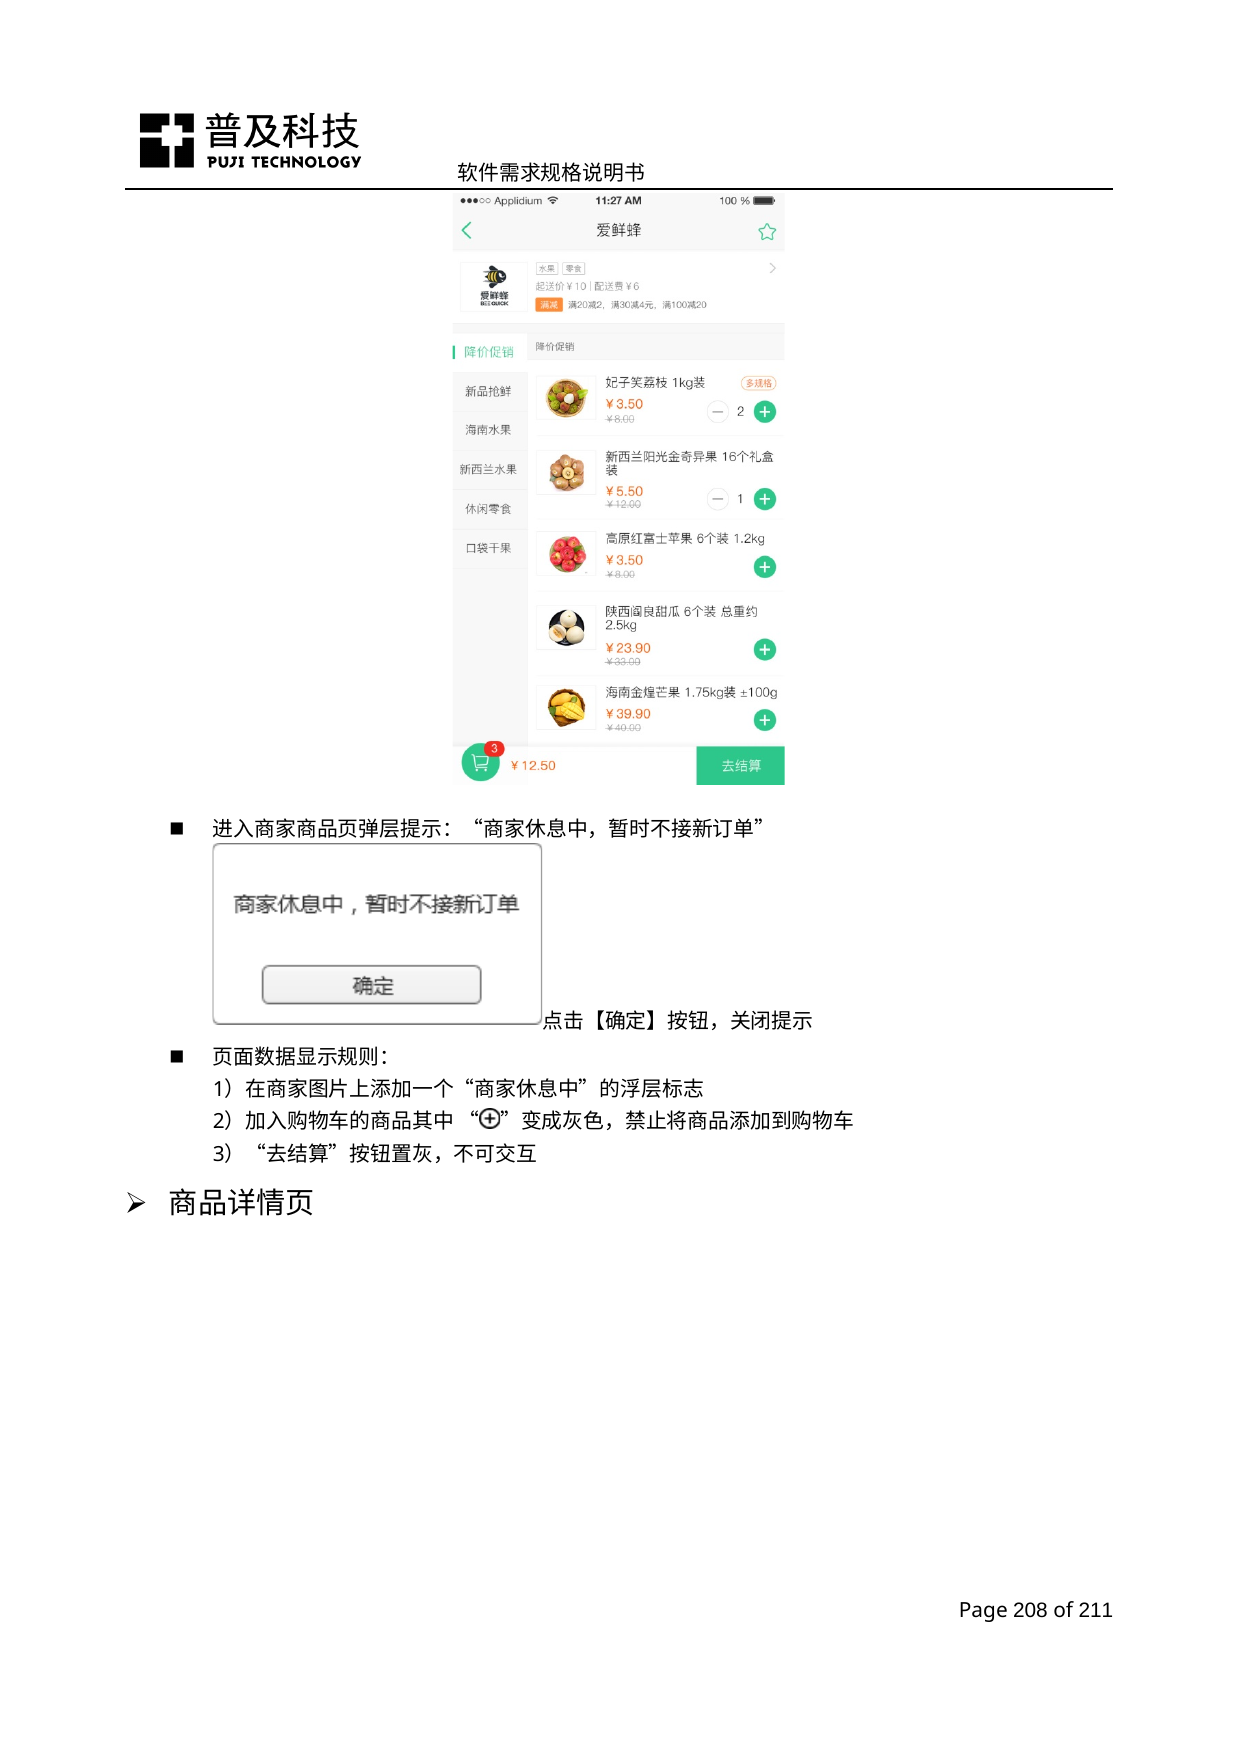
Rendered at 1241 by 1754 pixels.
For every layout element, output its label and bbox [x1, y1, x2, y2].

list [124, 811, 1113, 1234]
picture [124, 103, 365, 180]
picture [452, 193, 785, 785]
picture [212, 843, 543, 1025]
picture [479, 1108, 501, 1129]
